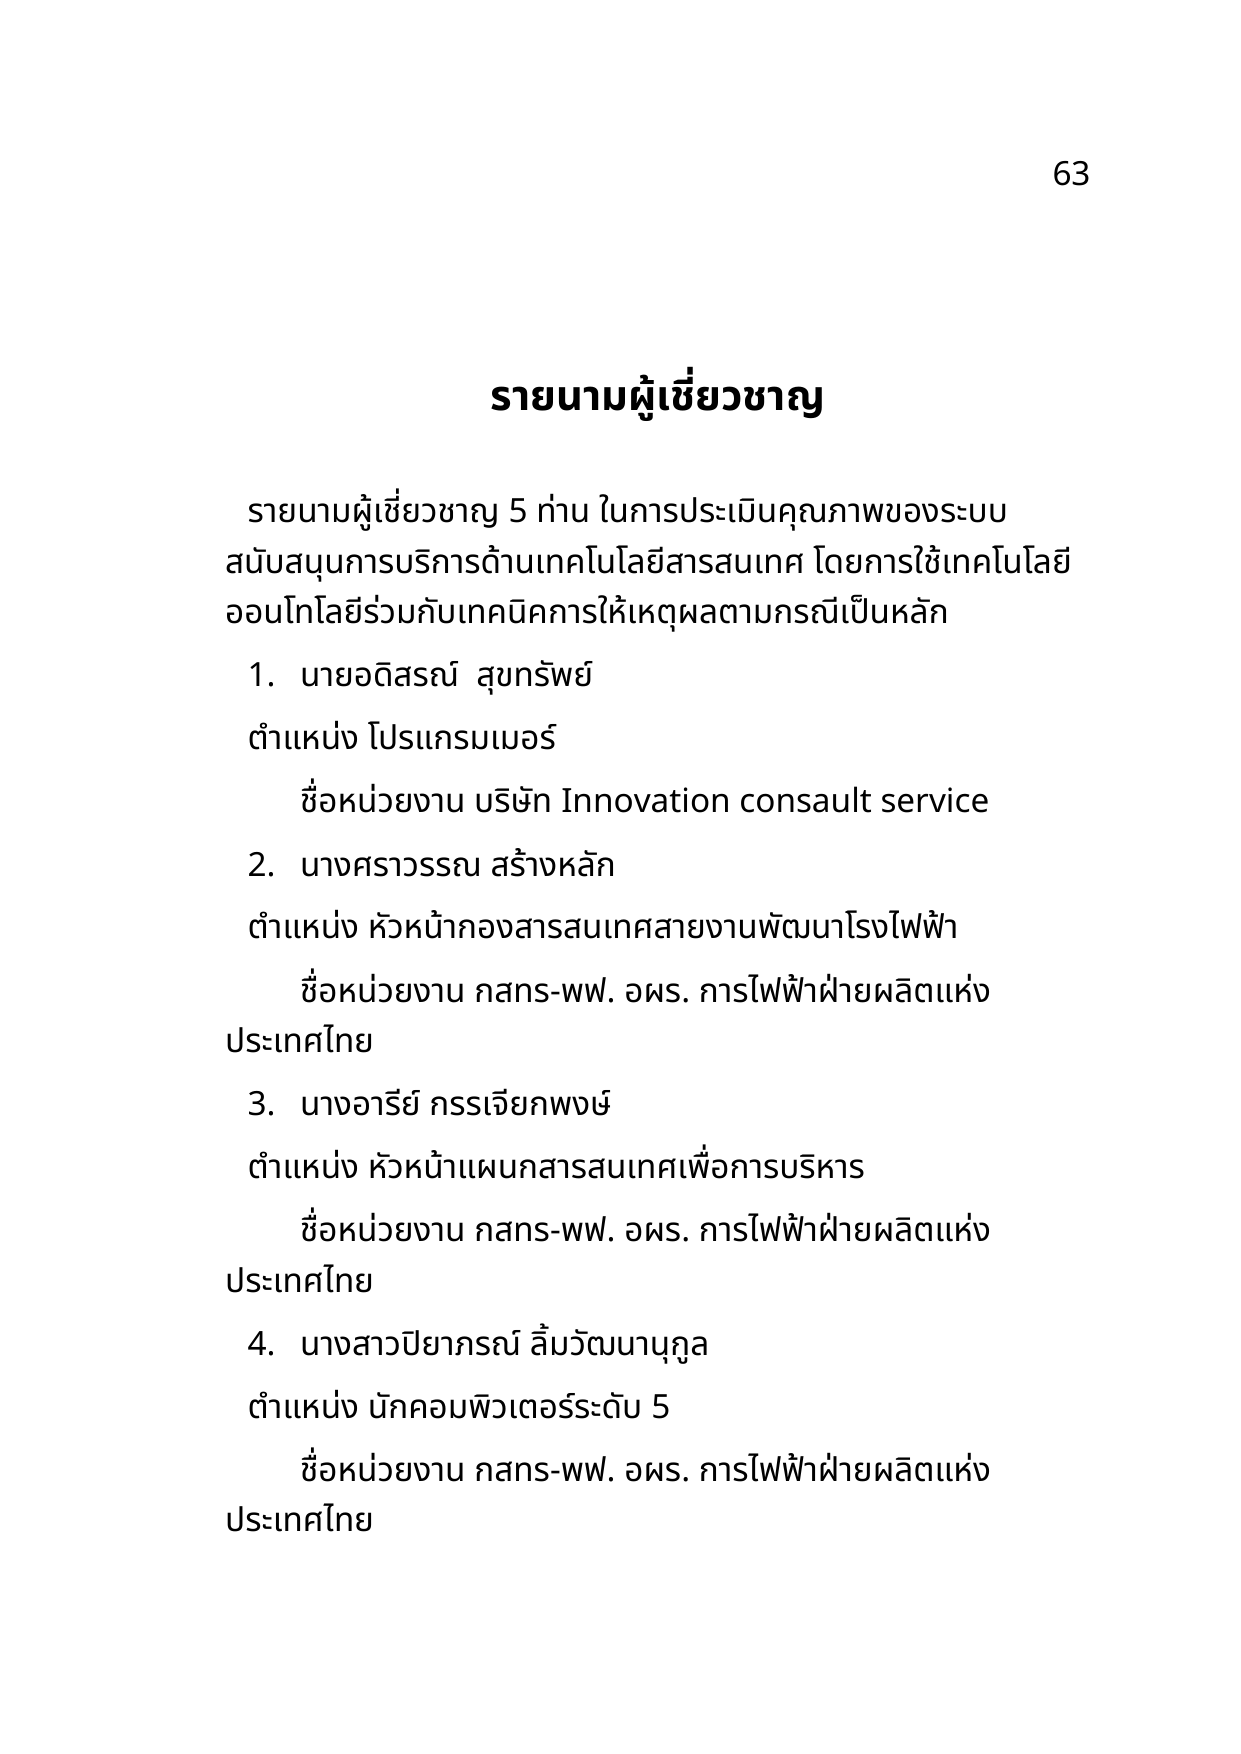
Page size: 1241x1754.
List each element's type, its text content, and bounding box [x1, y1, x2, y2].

text 3. นางอารีย์ กรรเจียกพงษ์ [225, 1080, 1090, 1131]
text ตำแหน่ง โปรแกรมเมอร์ [225, 714, 1090, 765]
text 2. นางศราวรรณ สร้างหลัก [225, 840, 1090, 891]
text 1. นายอดิสรณ์ สุขทรัพย์ [225, 651, 1090, 702]
text 4. นางสาวปิยาภรณ์ ลิ้มวัฒนานุกูล [225, 1319, 1090, 1370]
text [225, 1446, 1090, 1547]
text รายนามผู้เชี่ยวชาญ [225, 366, 1090, 429]
text ตำแหน่ง นักคอมพิวเตอร์ระดับ 5 [225, 1383, 1090, 1433]
text รายนามผู้เชี่ยวชาญ 5 ท่าน ในการประเมินคุณภาพของระบบสนับสนุนการบริการด้านเทคโนโลยีสารสนเทศ โดยการใช้เทคโนโลยีออนโทโลยีร่วมกับเทคนิคการให้เหตุผลตามกรณีเป็นหลัก [225, 487, 1090, 639]
text ตำแหน่ง หัวหน้าแผนกสารสนเทศเพื่อการบริหาร [225, 1143, 1090, 1193]
text ชื่อหน่วยงาน บริษัท Innovation consault service [225, 777, 1090, 828]
text ชื่อหน่วยงาน กสทร-พฟ. อผร. การไฟฟ้าฝ่ายผลิตแห่งประเทศไทย [225, 966, 1090, 1067]
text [225, 1206, 1090, 1307]
text ตำแหน่ง หัวหน้ากองสารสนเทศสายงานพัฒนาโรงไฟฟ้า [225, 903, 1090, 954]
